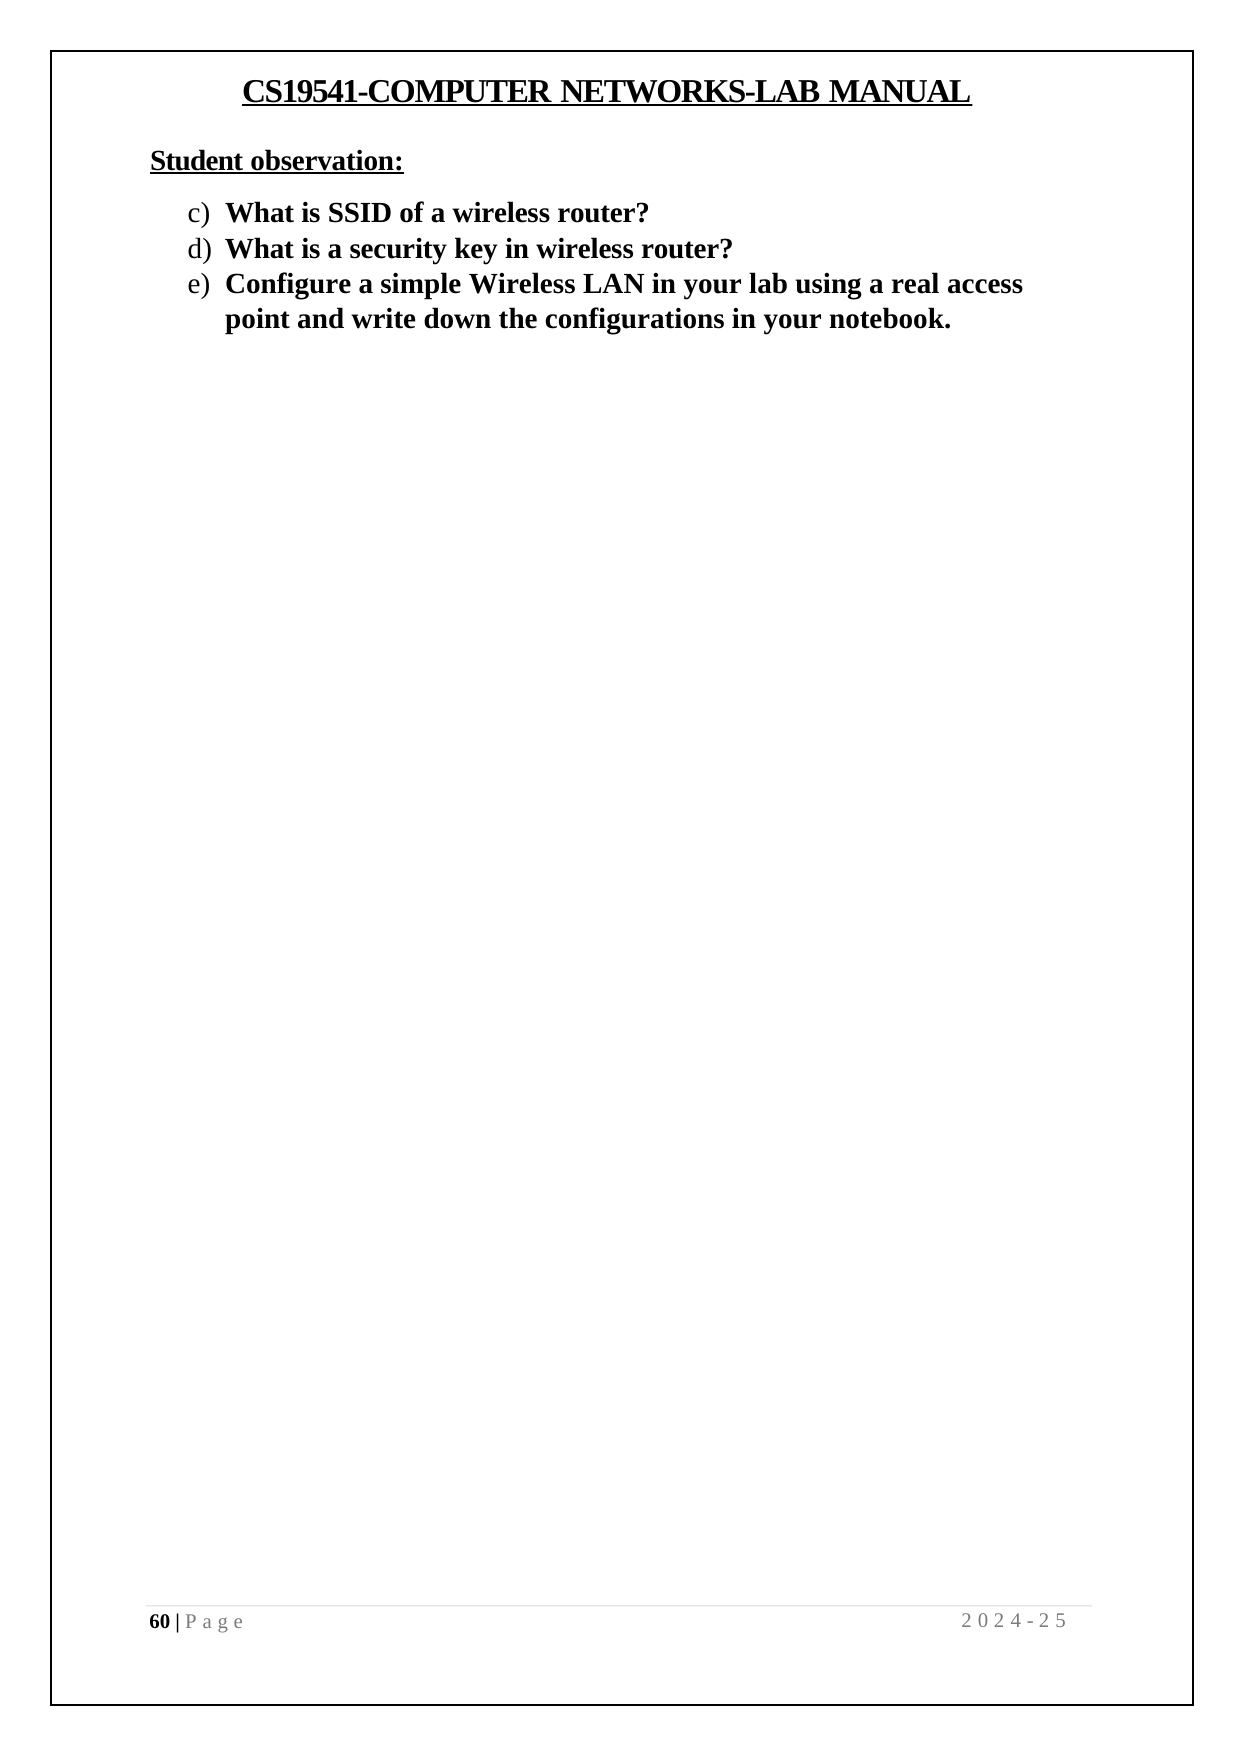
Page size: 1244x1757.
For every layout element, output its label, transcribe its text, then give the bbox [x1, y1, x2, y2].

list Configure a simple Wireless LAN in your lab using a real access point and write down the configurations in your notebook. [187, 266, 1079, 334]
list What is a security key in wireless router? [187, 231, 1185, 265]
text Student observation: [150, 143, 1185, 177]
list What is SSID of a wireless router? [187, 195, 1185, 229]
